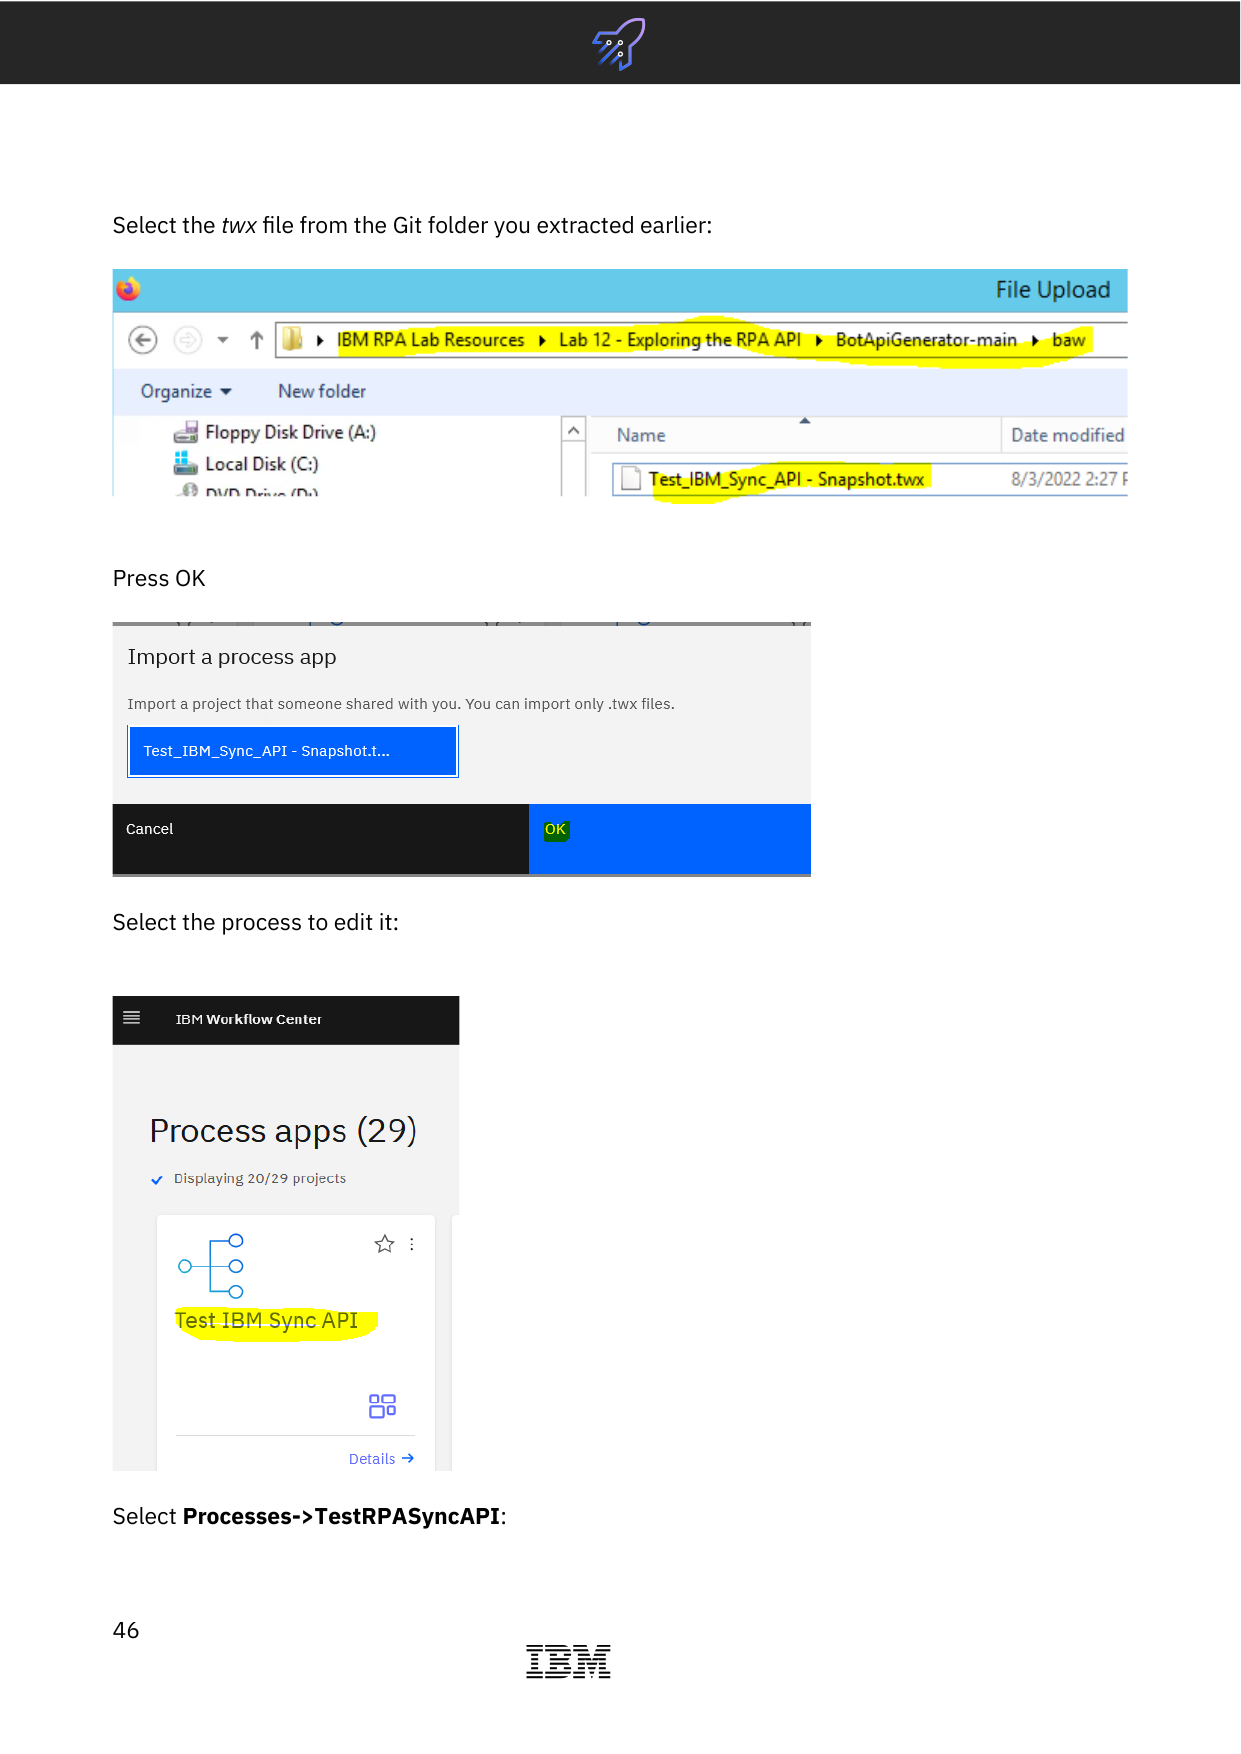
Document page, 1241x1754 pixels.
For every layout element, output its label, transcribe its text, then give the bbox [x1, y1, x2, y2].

text Select Processes->TestRPASyncAPI: [112, 1501, 1128, 1531]
text Select the process to edit it: [112, 907, 1128, 936]
text Select the twx file from the Git folder you extracted earlier: [112, 209, 1128, 239]
picture [112, 622, 811, 877]
picture [526, 1645, 611, 1679]
text Press OK [112, 563, 1128, 593]
picture [588, 14, 649, 75]
picture [112, 996, 460, 1471]
picture [112, 269, 1128, 504]
